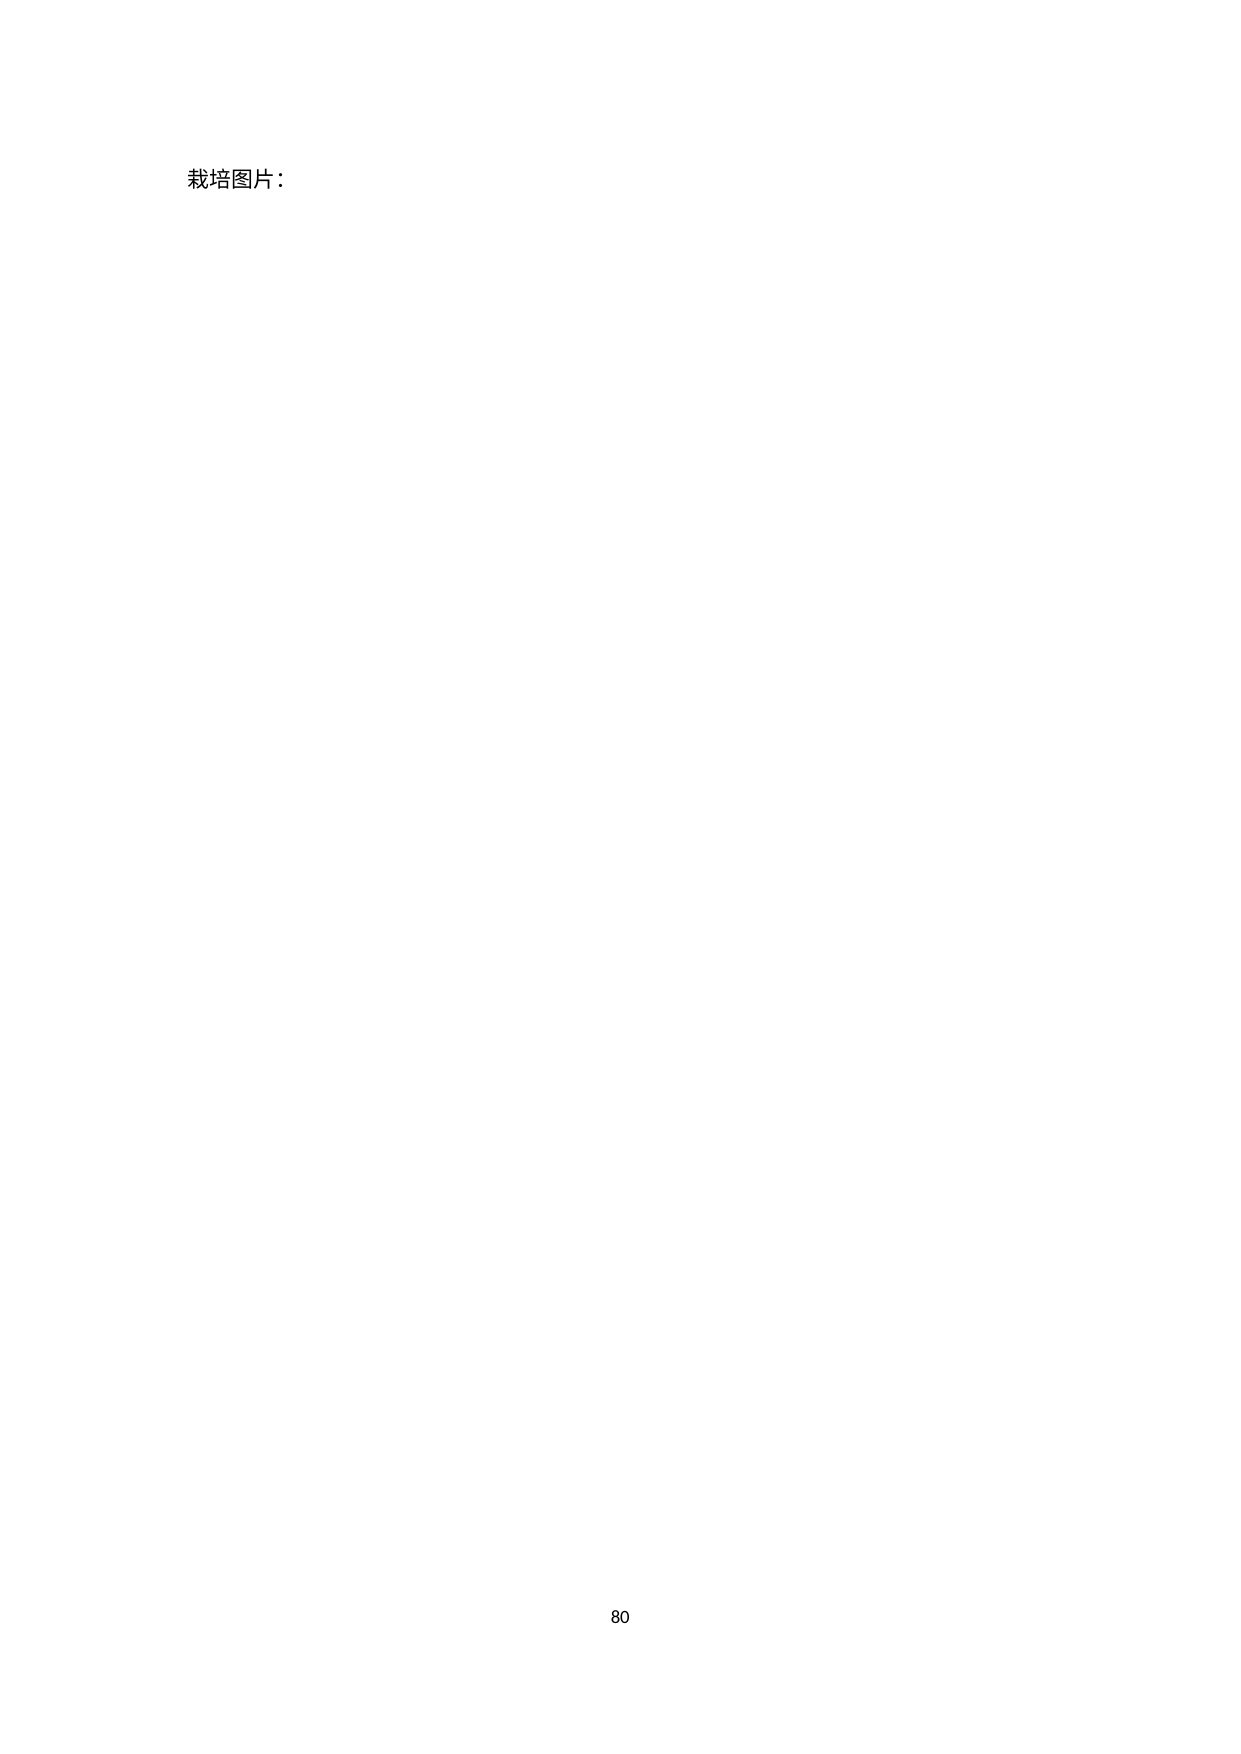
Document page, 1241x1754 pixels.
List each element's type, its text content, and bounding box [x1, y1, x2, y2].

text 栽培图片： [187, 162, 1053, 194]
